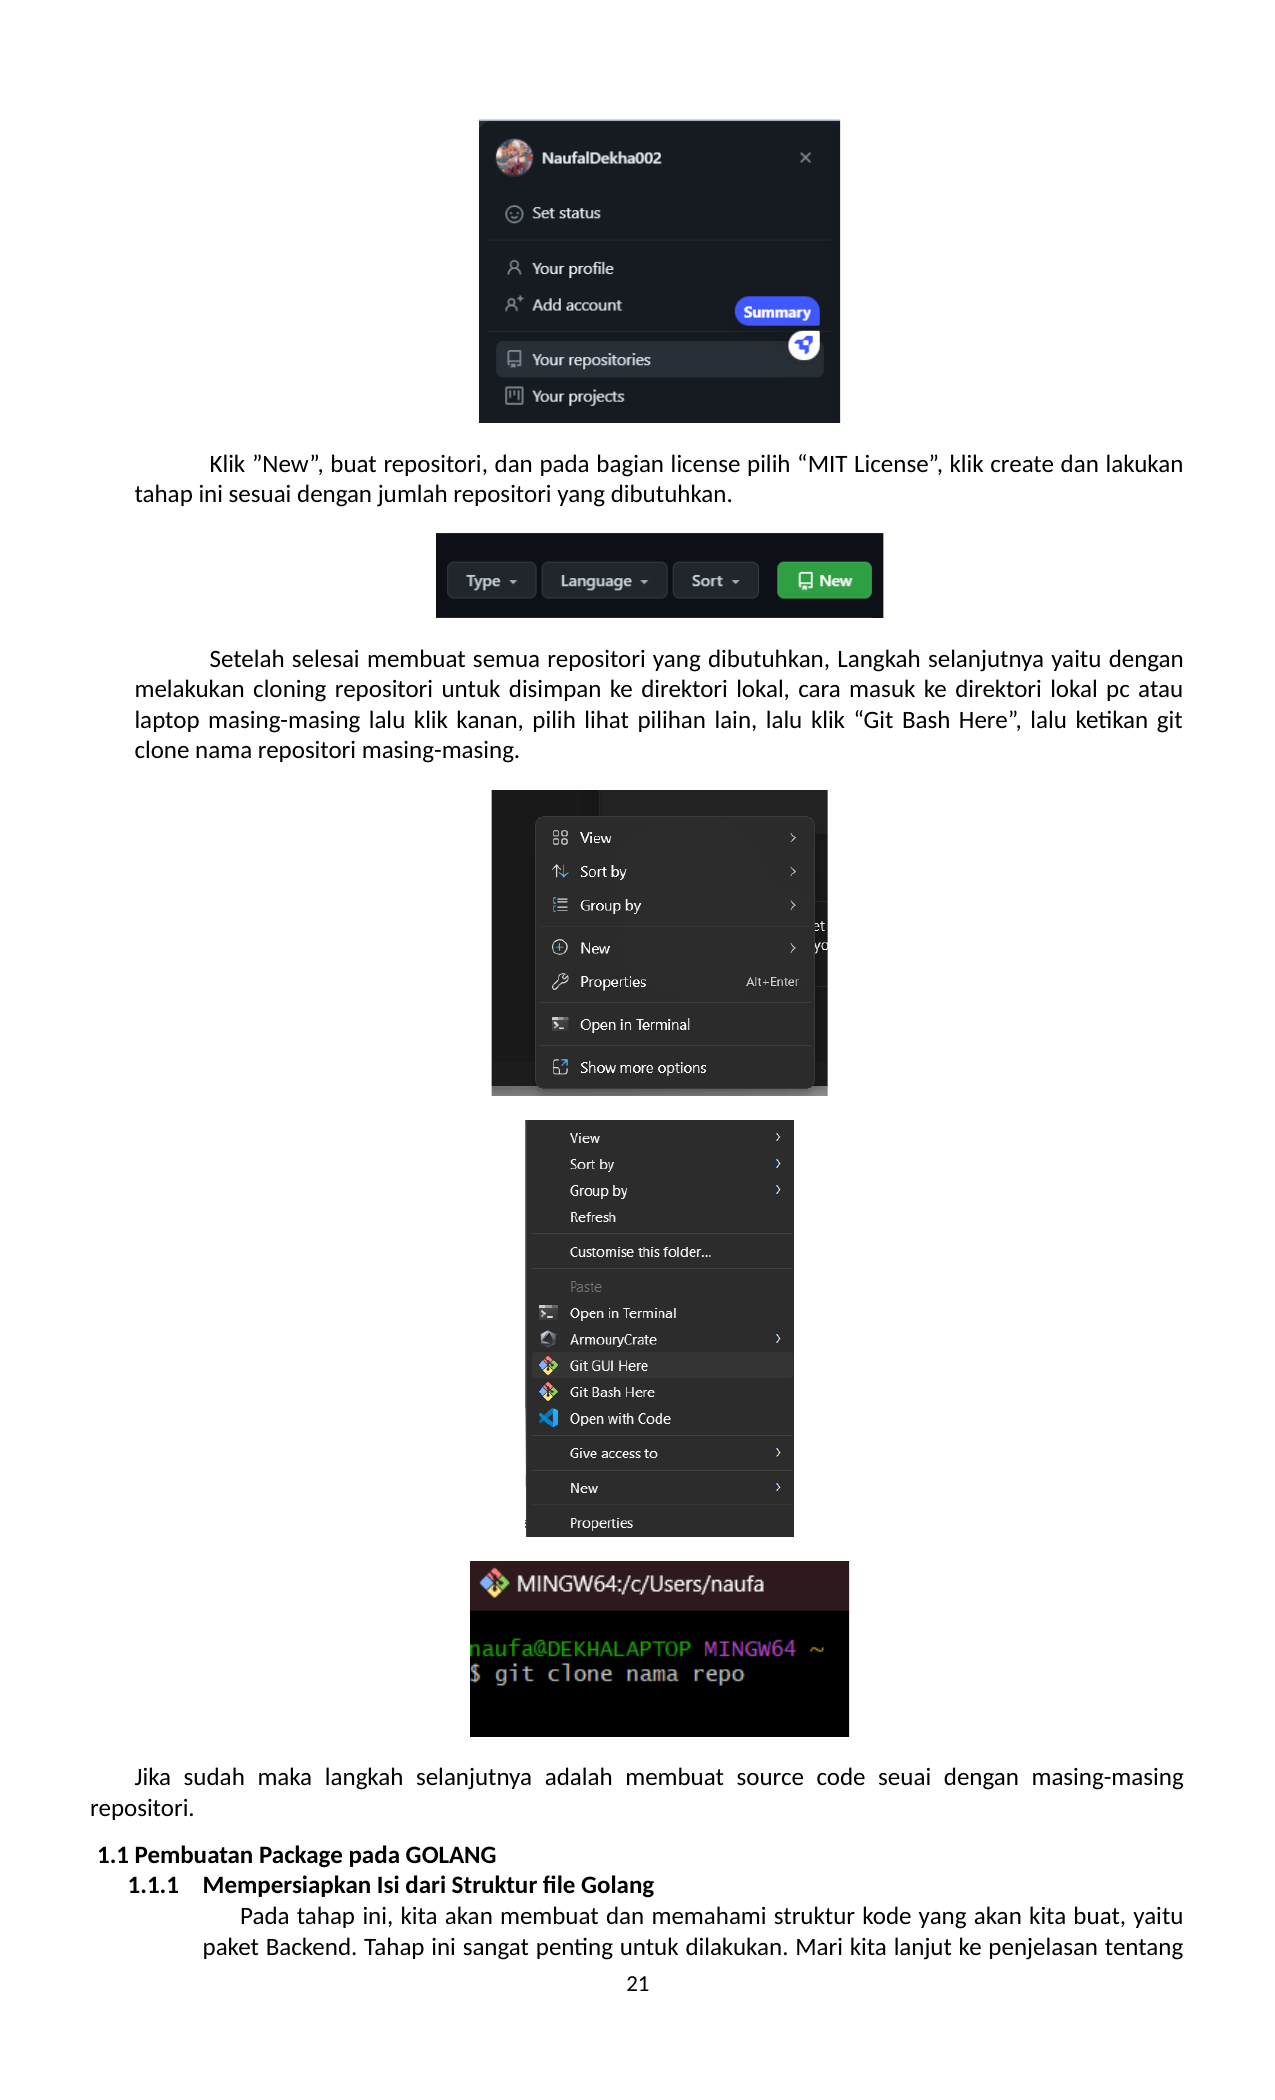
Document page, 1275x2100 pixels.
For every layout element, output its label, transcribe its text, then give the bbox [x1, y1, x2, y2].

picture [436, 533, 884, 618]
picture [479, 119, 841, 423]
list Pembuatan Package pada GOLANG [97, 1839, 1185, 1870]
text Klik ”New”, buat repositori, dan pada bagian license pilih “MIT License”, klik create dan lakukan tahap ini sesuai dengan jumlah repositori yang dibutuhkan. [134, 448, 1185, 509]
list Mempersiapkan Isi dari Struktur file Golang [127, 1870, 1185, 1900]
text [202, 1900, 1185, 1961]
text Jika sudah maka langkah selanjutnya adalah membuat source code seuai dengan masing-masing repositori. [90, 1761, 1185, 1822]
picture [525, 1120, 794, 1537]
picture [491, 790, 828, 1096]
text Setelah selesai membuat semua repositori yang dibutuhkan, Langkah selanjutnya yaitu dengan melakukan cloning repositori untuk disimpan ke direktori lokal, cara masuk ke direktori lokal pc atau laptop masing-masing lalu klik kanan, pilih lihat pilihan lain, lalu klik “Git Bash Here”, lalu ketikan git clone nama repositori masing-masing. [134, 643, 1185, 765]
picture [470, 1561, 850, 1737]
